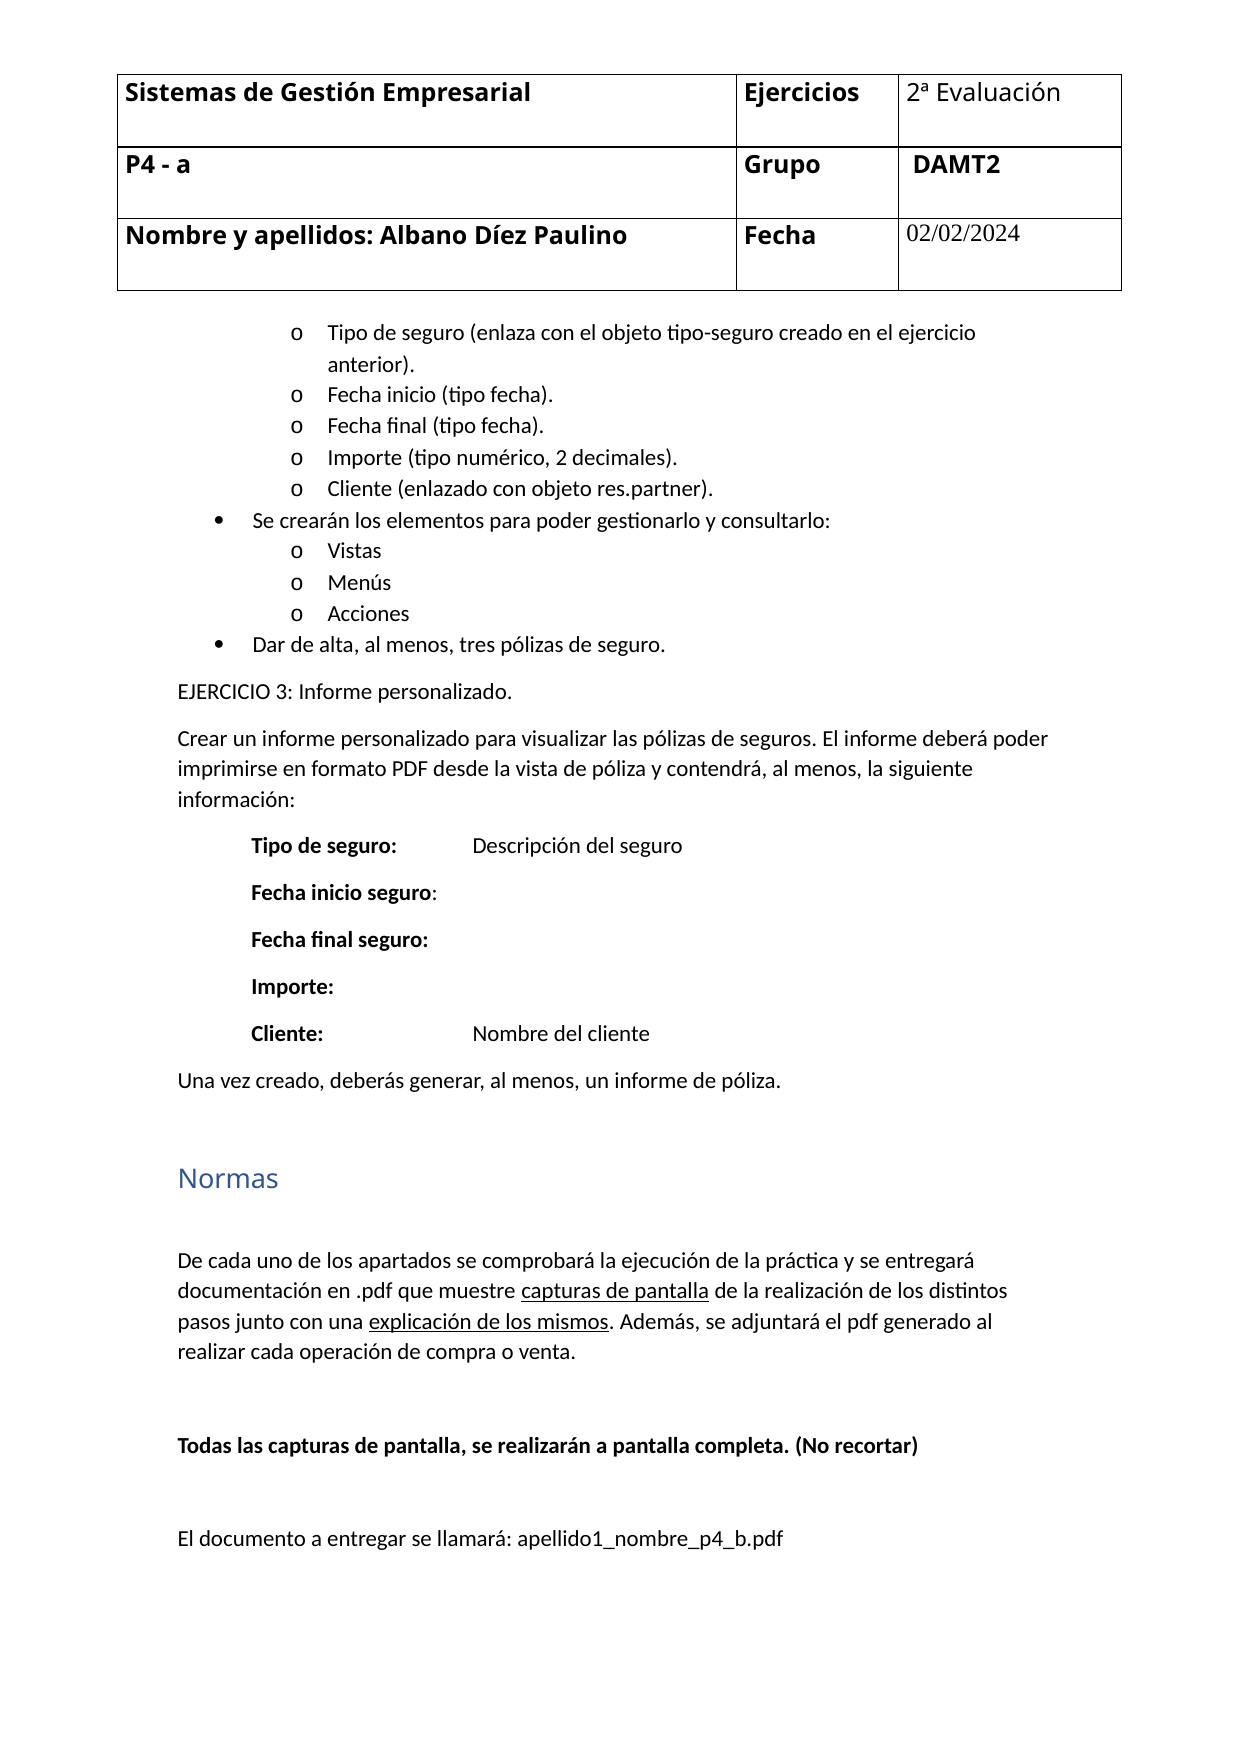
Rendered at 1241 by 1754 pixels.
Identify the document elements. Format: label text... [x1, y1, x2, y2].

text Crear un informe personalizado para visualizar las pólizas de seguros. El informe deberá poder imprimirse en formato PDF desde la vista de póliza y contendrá, al menos, la siguiente información: [177, 724, 1063, 813]
list Menús [290, 568, 1063, 597]
text Fecha final seguro: [177, 925, 1063, 953]
text De cada uno de los apartados se comprobará la ejecución de la práctica y se entregará documentación en .pdf que muestre capturas de pantalla de la realización de los distintos pasos junto con una explicación de los mismos. Además, se adjuntará el pdf generado al realizar cada operación de compra o venta. [177, 1246, 1063, 1365]
subtitle Normas [177, 1160, 1063, 1197]
list Cliente (enlazado con objeto res.partner). [290, 474, 1063, 504]
list Fecha inicio (tipo fecha). [290, 380, 1063, 409]
text EJERCICIO 3: Informe personalizado. [177, 677, 1063, 705]
list Tipo de seguro (enlaza con el objeto tipo-seguro creado en el ejercicio anterior). [290, 318, 1063, 378]
text Importe: [177, 972, 1063, 1000]
list Se crearán los elementos para poder gestionarlo y consultarlo: [215, 506, 1063, 534]
text Todas las capturas de pantalla, se realizarán a pantalla completa. (No recortar) [177, 1431, 1063, 1459]
list Fecha final (tipo fecha). [290, 412, 1063, 441]
list Vistas [290, 536, 1063, 565]
text El documento a entregar se llamará: apellido1_nombre_p4_b.pdf [177, 1524, 1063, 1552]
list Importe (tipo numérico, 2 decimales). [290, 443, 1063, 472]
list Dar de alta, al menos, tres pólizas de seguro. [215, 631, 1063, 658]
text Una vez creado, deberás generar, al menos, un informe de póliza. [177, 1066, 1063, 1094]
list Acciones [290, 599, 1063, 628]
text Fecha inicio seguro: [177, 878, 1063, 906]
text Cliente: Nombre del cliente [177, 1019, 1063, 1047]
text Tipo de seguro: Descripción del seguro [177, 832, 1063, 859]
